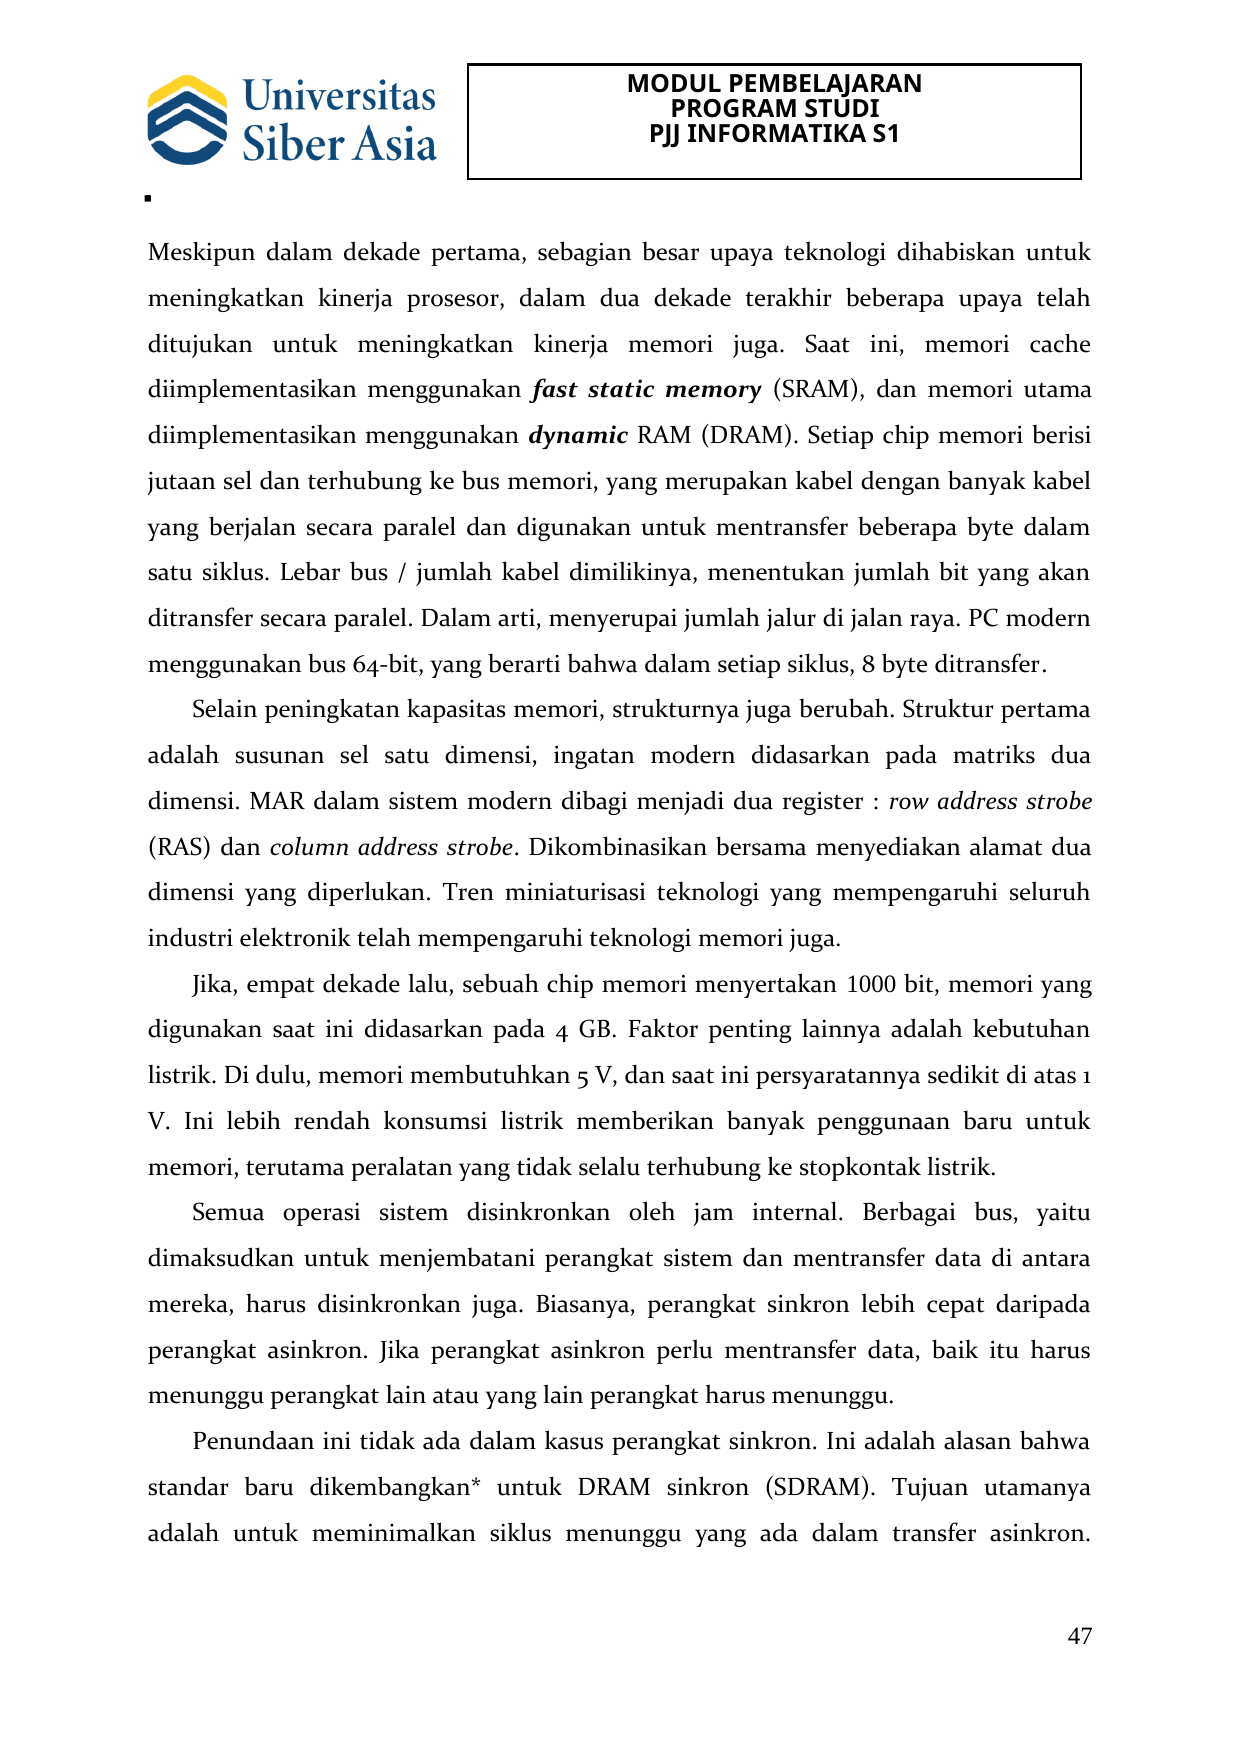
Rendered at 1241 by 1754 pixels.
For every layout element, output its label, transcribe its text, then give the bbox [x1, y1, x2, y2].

picture [147, 75, 437, 165]
text Semua operasi sistem disinkronkan oleh jam internal. Berbagai bus, yaitu dimaksudkan untuk menjembatani perangkat sistem dan mentransfer data di antara mereka, harus disinkronkan juga. Biasanya, perangkat sinkron lebih cepat daripada perangkat asinkron. Jika perangkat asinkron perlu mentransfer data, baik itu harus menunggu perangkat lain atau yang lain perangkat harus menunggu. [148, 1197, 1092, 1410]
text Jika, empat dekade lalu, sebuah chip memori menyertakan 1000 bit, memori yang digunakan saat ini didasarkan pada 4 GB. Faktor penting lainnya adalah kebutuhan listrik. Di dulu, memori membutuhkan 5 V, dan saat ini persyaratannya sedikit di atas 1 V. Ini lebih rendah konsumsi listrik memberikan banyak penggunaan baru untuk memori, terutama peralatan yang tidak selalu terhubung ke stopkontak listrik. [148, 968, 1092, 1181]
text Selain peningkatan kapasitas memori, strukturnya juga berubah. Struktur pertama adalah susunan sel satu dimensi, ingatan modern didasarkan pada matriks dua dimensi. MAR dalam sistem modern dibagi menjadi dua register : row address strobe (RAS) dan column address strobe. Dikombinasikan bersama menyediakan alamat dua dimensi yang diperlukan. Tren miniaturisasi teknologi yang mempengaruhi seluruh industri elektronik telah mempengaruhi teknologi memori juga. [148, 693, 1092, 953]
